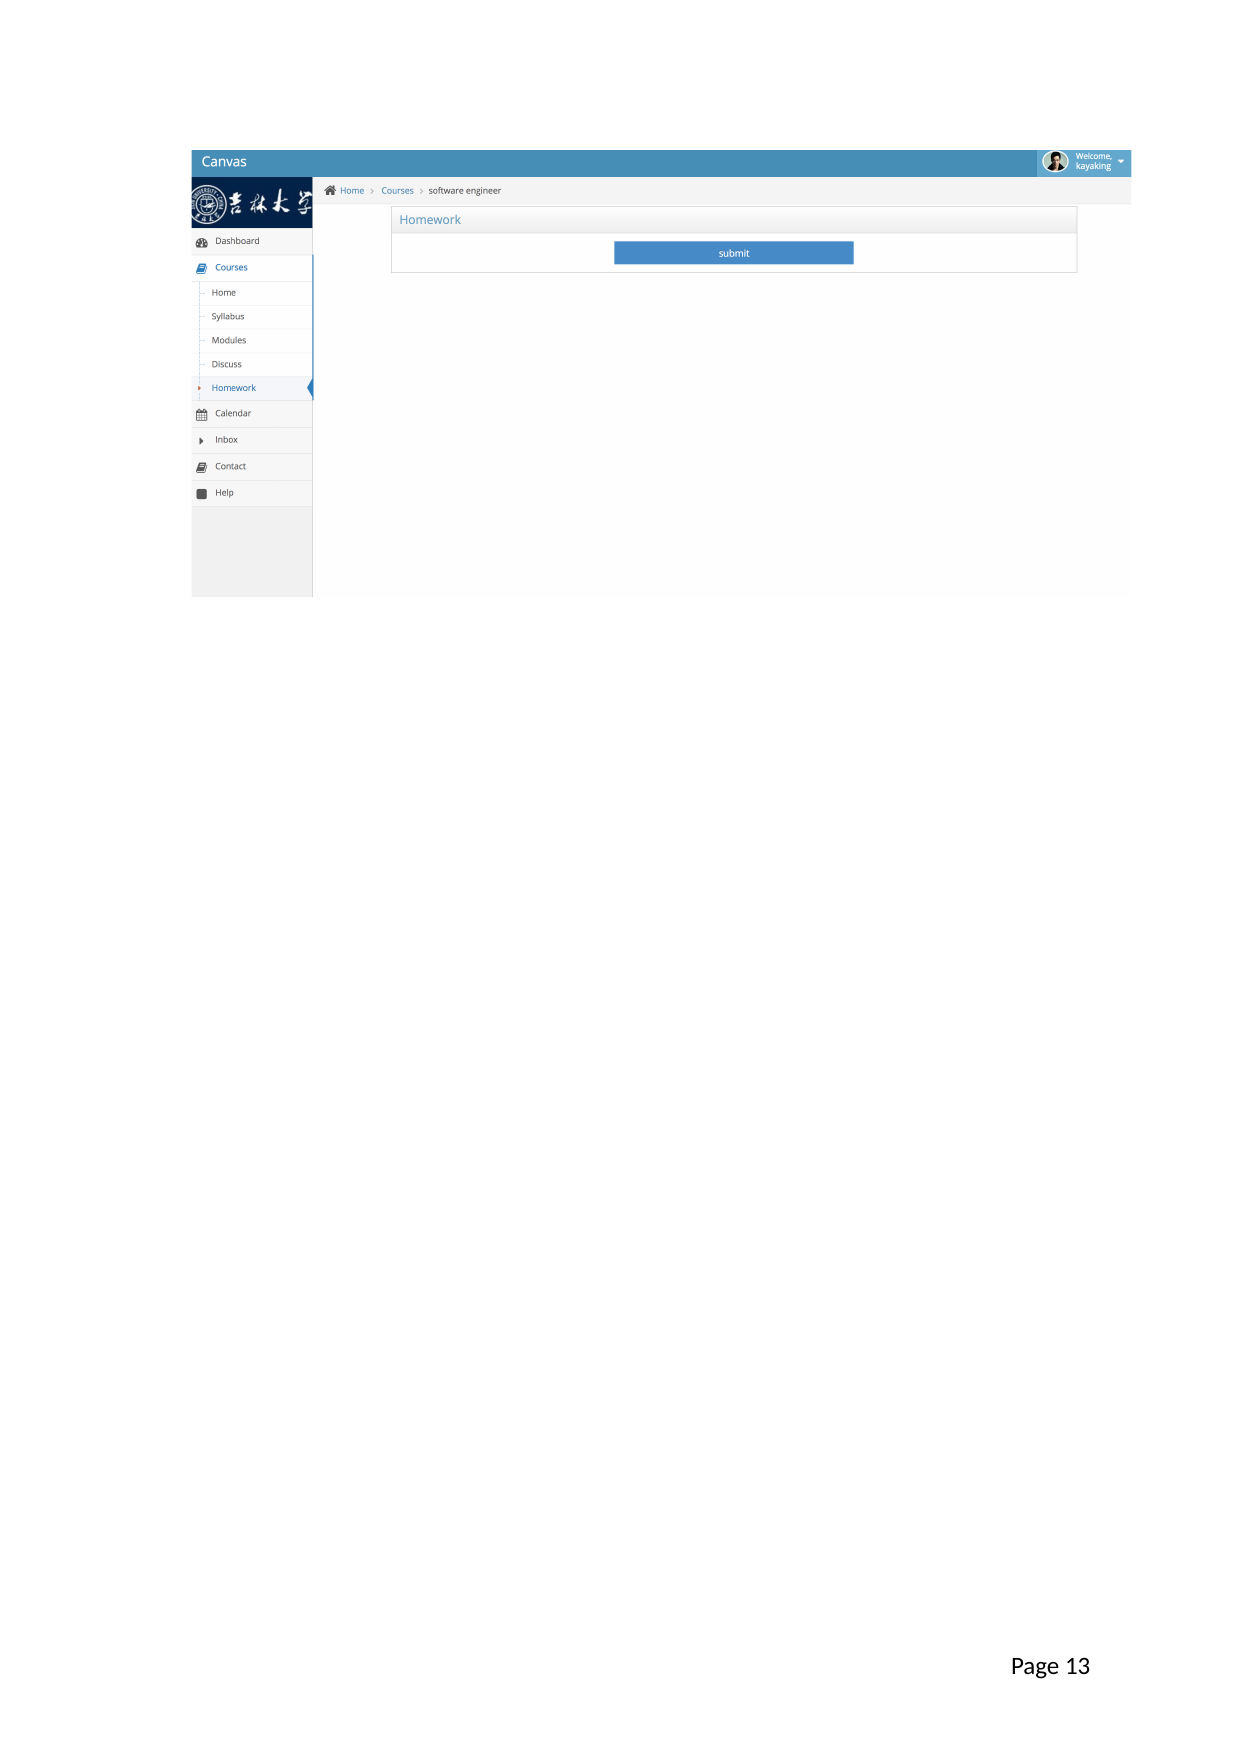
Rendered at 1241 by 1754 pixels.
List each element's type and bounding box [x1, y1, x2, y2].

picture [191, 150, 1132, 597]
